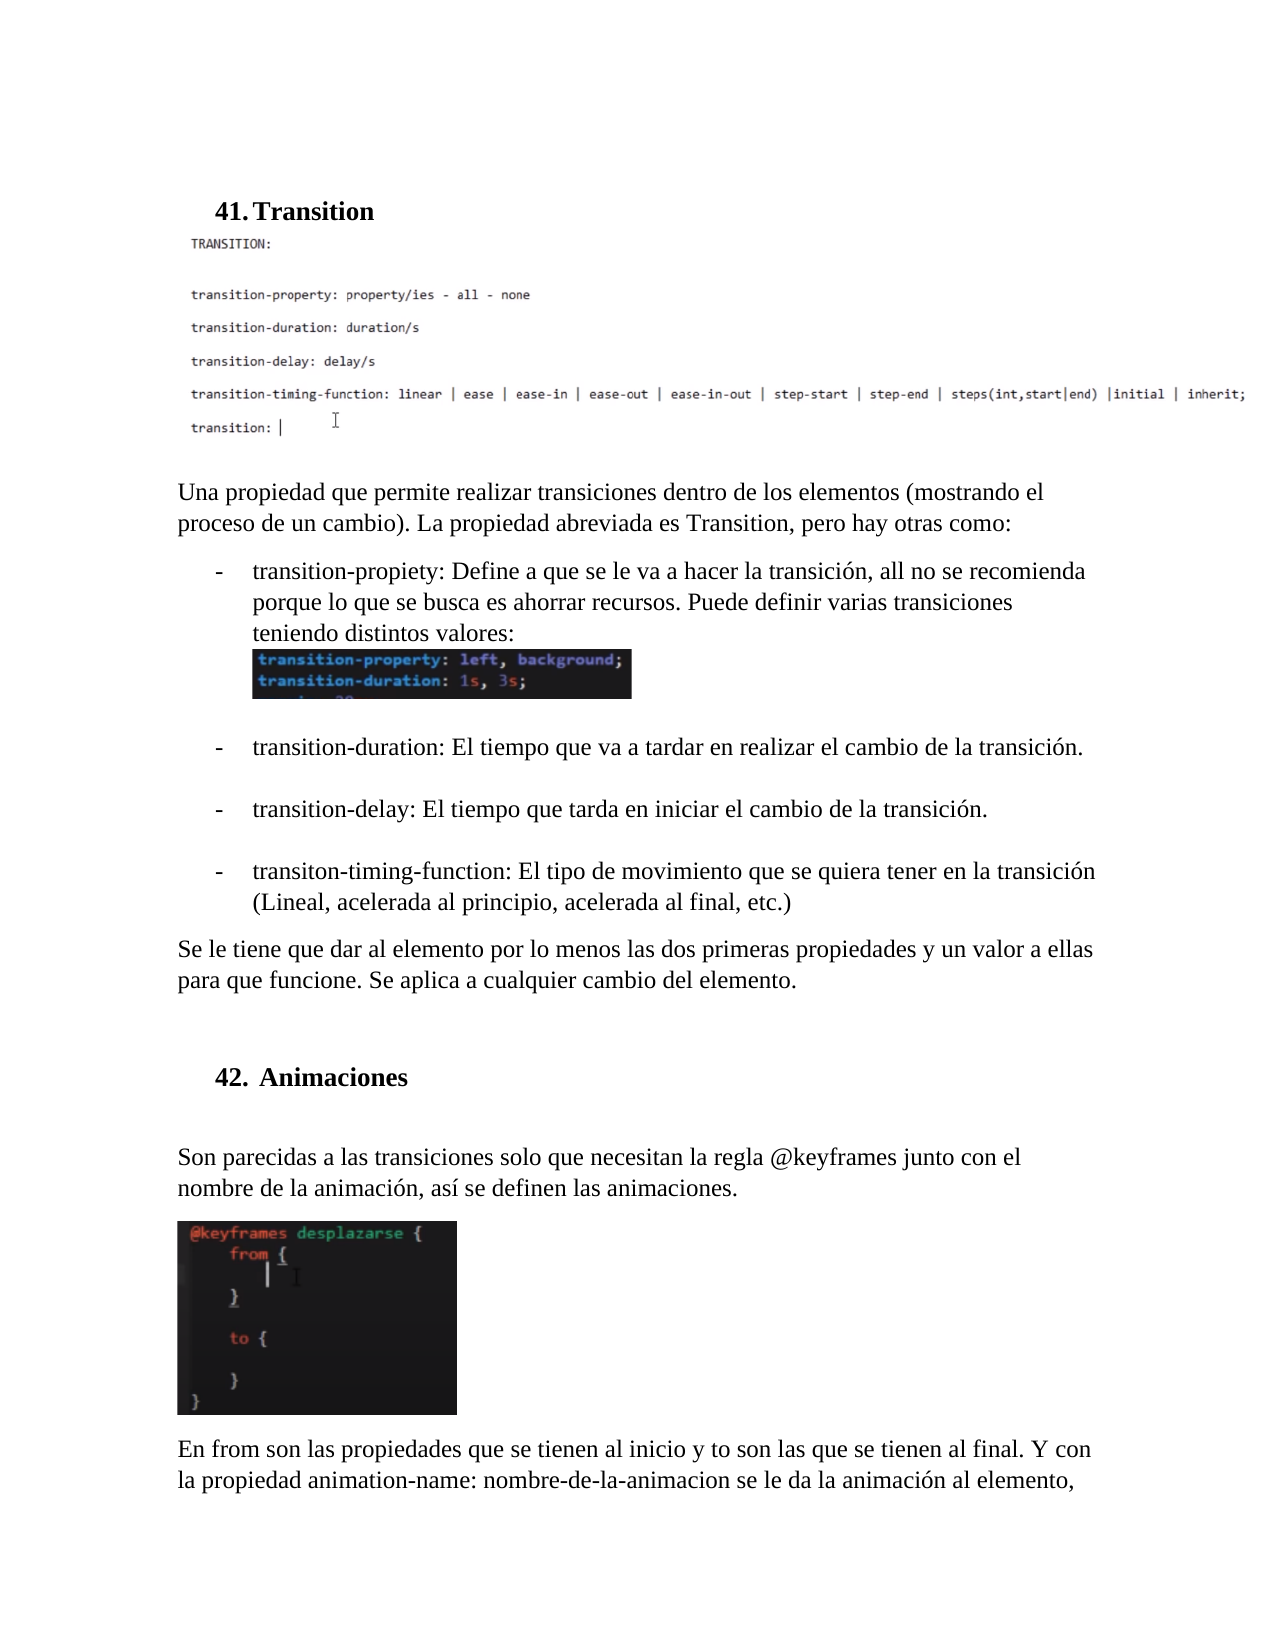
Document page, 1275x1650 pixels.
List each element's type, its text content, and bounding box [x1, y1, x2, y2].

list transition-delay: El tiempo que tarda en iniciar el cambio de la transición. [215, 794, 1098, 853]
text Son parecidas a las transiciones solo que necesitan la regla @keyframes junto con el nombre de la animación, así se definen las animaciones. [177, 1142, 1098, 1202]
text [177, 1434, 1098, 1493]
picture [177, 1221, 457, 1415]
picture [177, 228, 1259, 459]
subtitle Transition [215, 195, 1098, 226]
picture [252, 649, 632, 699]
list transiton-timing-function: El tipo de movimiento que se quiera tener en la transición (Lineal, acelerada al principio, acelerada al final, etc.) [215, 856, 1098, 916]
text Una propiedad que permite realizar transiciones dentro de los elementos (mostrando el proceso de un cambio). La propiedad abreviada es Transition, pero hay otras como: [177, 477, 1098, 537]
subtitle Animaciones [215, 1061, 1098, 1092]
list transition-duration: El tiempo que va a tardar en realizar el cambio de la transición. [215, 732, 1098, 791]
list transition-propiety: Define a que se le va a hacer la transición, all no se recomienda porque lo que se busca es ahorrar recursos. Puede definir varias transiciones teniendo distintos valores: [215, 556, 1098, 729]
text Se le tiene que dar al elemento por lo menos las dos primeras propiedades y un valor a ellas para que funcione. Se aplica a cualquier cambio del elemento. [177, 934, 1098, 994]
